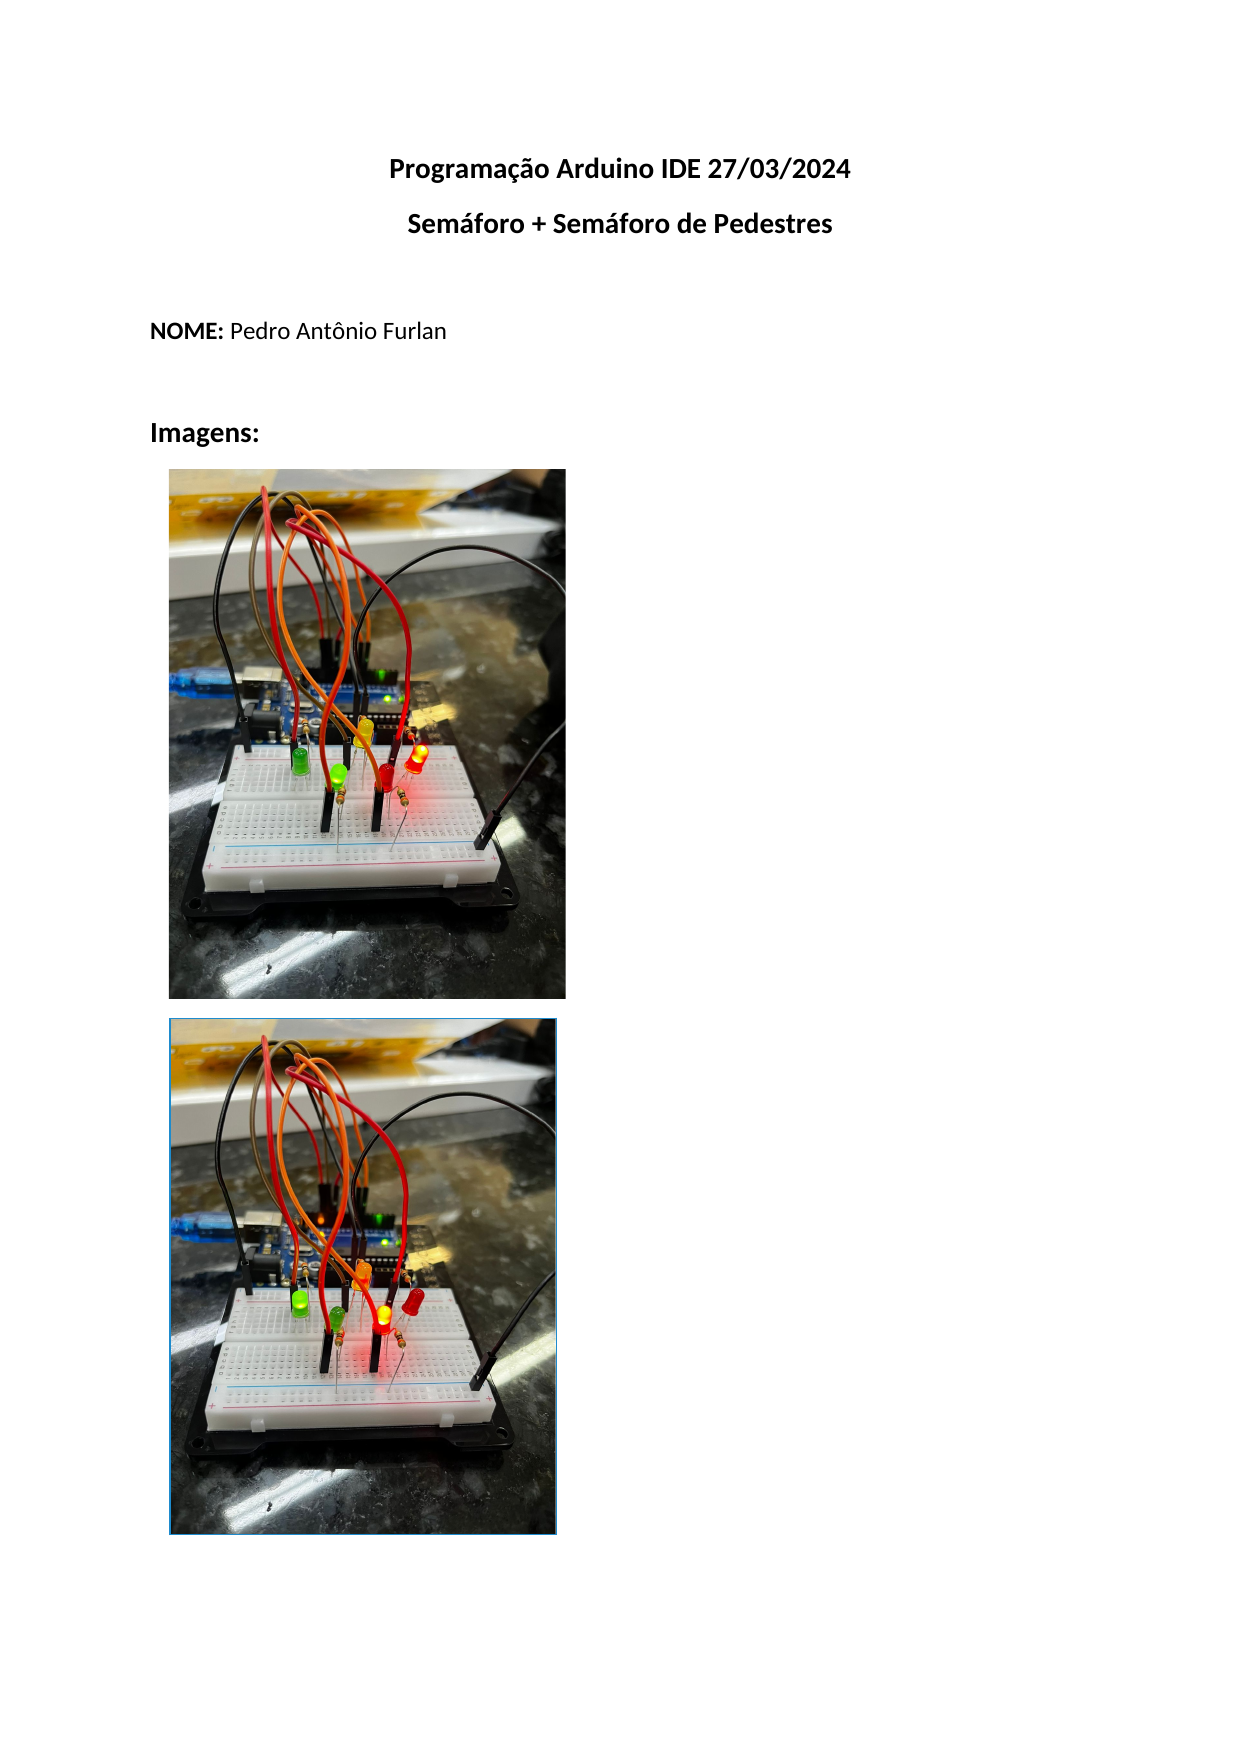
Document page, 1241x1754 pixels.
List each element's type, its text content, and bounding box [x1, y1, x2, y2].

text NOME: Pedro Antônio Furlan [150, 315, 1090, 346]
text Programação Arduino IDE 27/03/2024 [150, 150, 1090, 186]
text Imagens: [150, 414, 1090, 450]
text Semáforo + Semáforo de Pedestres [150, 205, 1090, 241]
